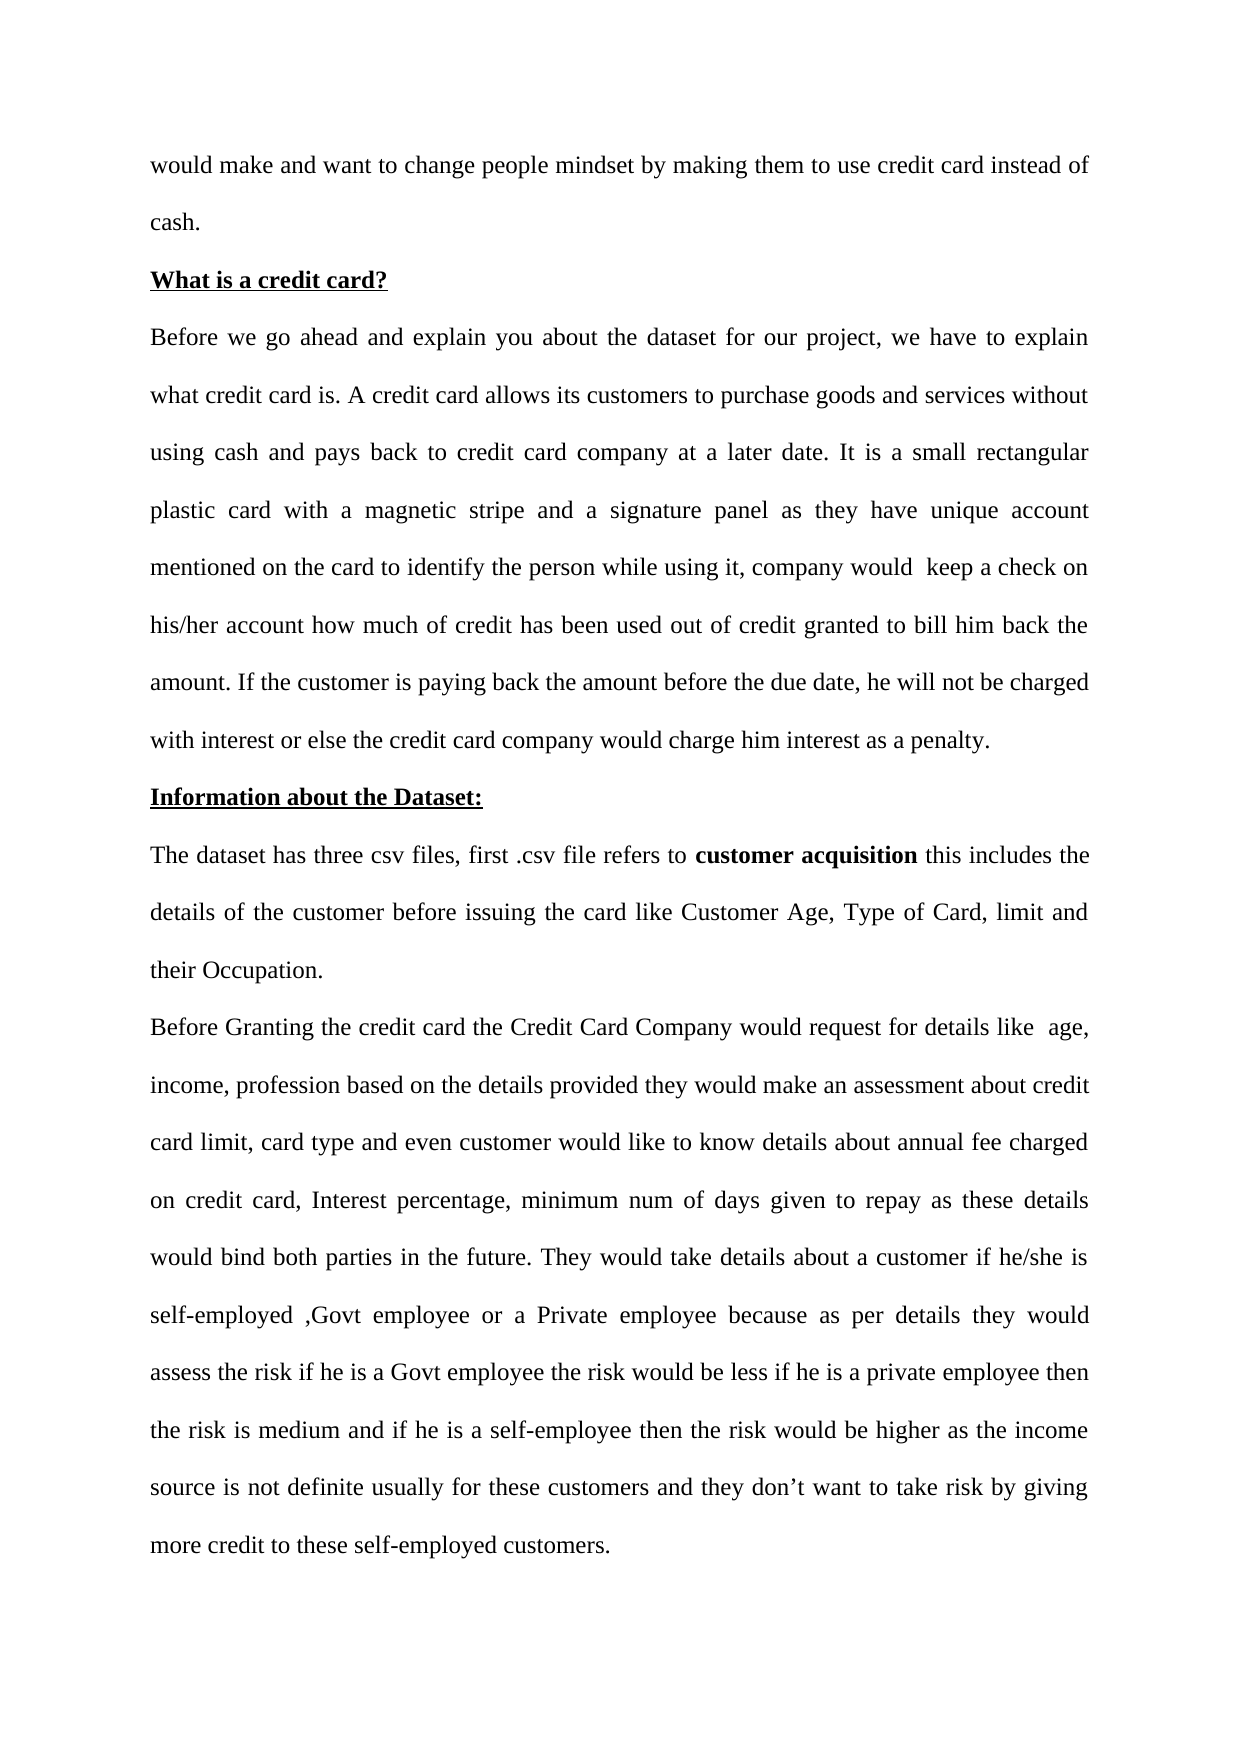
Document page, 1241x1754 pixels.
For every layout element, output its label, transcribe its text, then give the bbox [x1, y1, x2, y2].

text Information about the Dataset: [150, 782, 1090, 811]
text Before we go ahead and explain you about the dataset for our project, we have to explain what credit card is. A credit card allows its customers to purchase goods and services without using cash and pays back to credit card company at a later date. It is a small rectangular plastic card with a magnetic stripe and a signature panel as they have unique account mentioned on the card to identify the person while using it, company would keep a check on his/her account how much of credit has been used out of credit granted to bill him back the amount. If the customer is paying back the amount before the due date, he will not be charged with interest or else the credit card company would charge him interest as a penalty. [150, 322, 1090, 754]
text What is a credit card? [150, 265, 1090, 294]
text The dataset has three csv files, first .csv file refers to customer acquisition this includes the details of the customer before issuing the card like Customer Age, Type of Card, limit and their Occupation. [150, 840, 1090, 984]
text Before Granting the credit card the Credit Card Company would request for details like age, income, profession based on the details provided they would make an assessment about credit card limit, card type and even customer would like to know details about annual fee charged on credit card, Interest percentage, minimum num of days given to repay as these details would bind both parties in the future. They would take details about a customer if he/she is self-employed ,Govt employee or a Private employee because as per details they would assess the risk if he is a Govt employee the risk would be less if he is a private employee then the risk is medium and if he is a self-employee then the risk would be higher as the income source is not definite usually for these customers and they don’t want to take risk by giving more credit to these self-employed customers. [150, 1012, 1090, 1559]
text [150, 150, 1090, 236]
